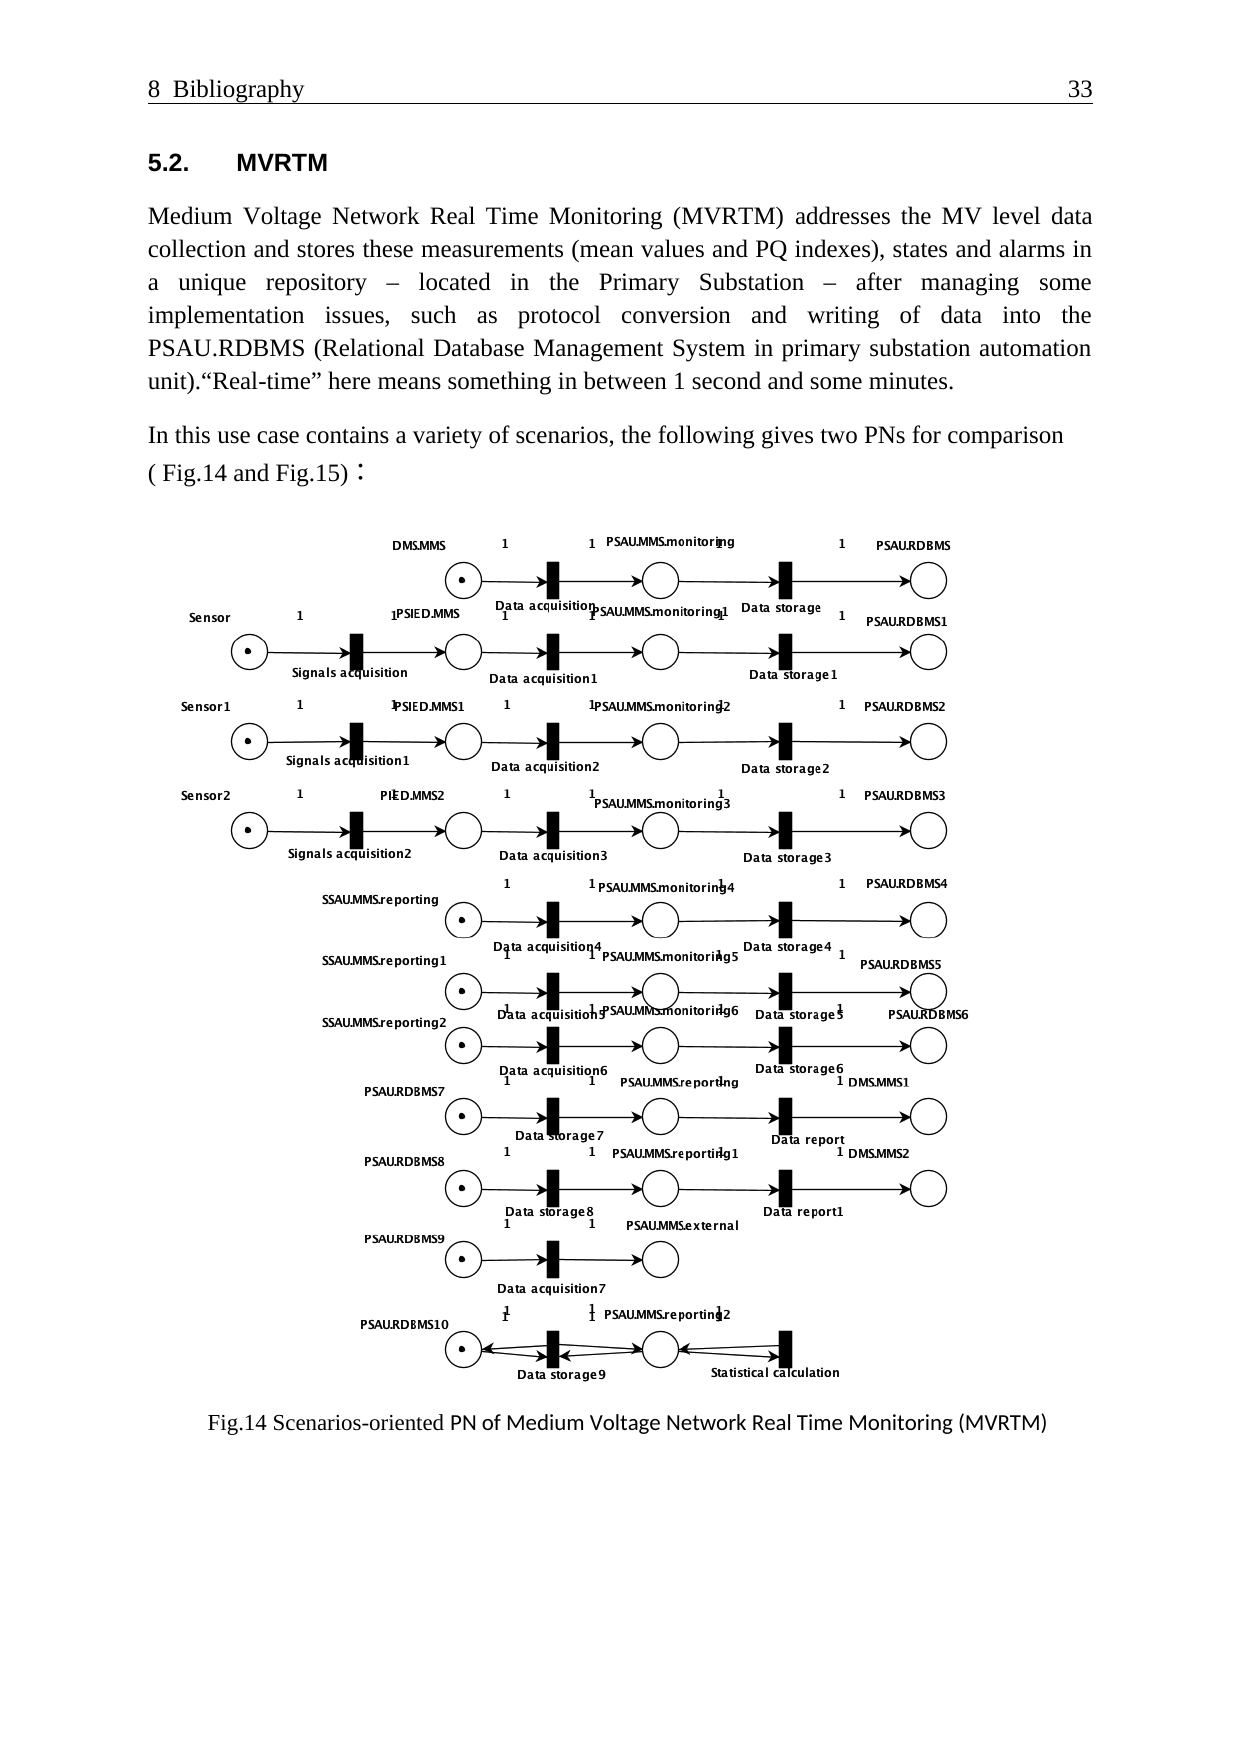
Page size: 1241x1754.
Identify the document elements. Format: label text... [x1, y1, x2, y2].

text Medium Voltage Network Real Time Monitoring (MVRTM) addresses the MV level data collection and stores these measurements (mean values and PQ indexes), states and alarms in a unique repository – located in the Primary Substation – after managing some implementation issues, such as protocol conversion and writing of data into the PSAU.RDBMS (Relational Database Management System in primary substation automation unit).“Real-time” here means something in between 1 second and some minutes. [148, 201, 1093, 395]
picture [147, 492, 1084, 1384]
title MVRTM [148, 148, 1093, 176]
text Fig.14 Scenarios-oriented PN of Medium Voltage Network Real Time Monitoring (MVRTM) [148, 1408, 1093, 1436]
